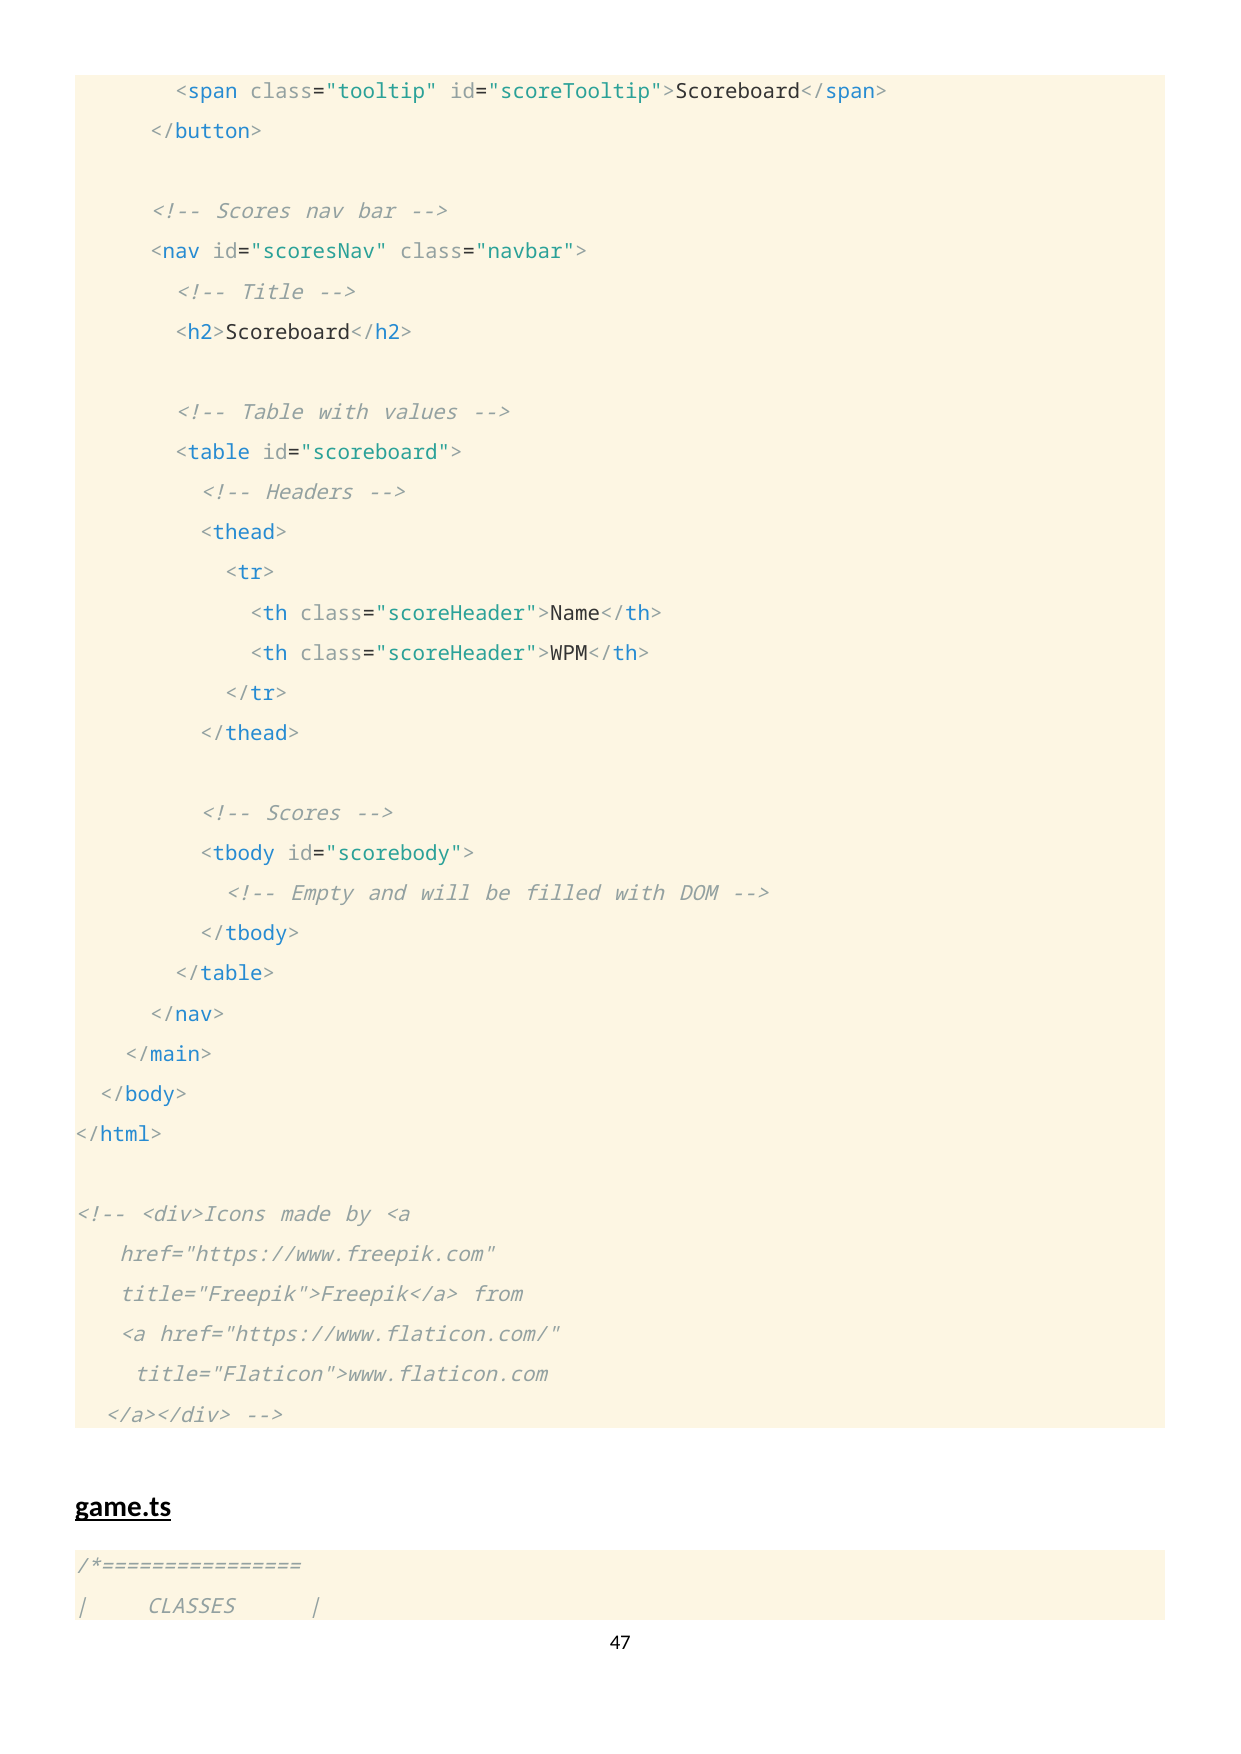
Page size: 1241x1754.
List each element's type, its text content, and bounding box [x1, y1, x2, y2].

text <!-- Empty and will be filled with DOM --> [75, 877, 1165, 907]
text </table> [75, 957, 1165, 987]
text <!-- Headers --> [75, 476, 1165, 506]
text <a href="https://www.flaticon.com/" [75, 1318, 1165, 1348]
text href="https://www.freepik.com" [75, 1238, 1165, 1268]
text <!-- <div>Icons made by <a [75, 1198, 1165, 1228]
text <!-- Scores --> [75, 797, 1165, 827]
text </body> [75, 1078, 1165, 1107]
text <tr> [75, 556, 1165, 586]
text </tbody> [75, 917, 1165, 947]
text <span class="tooltip" id="scoreTooltip">Scoreboard</span> [75, 75, 1165, 105]
text <th class="scoreHeader">WPM</th> [75, 636, 1165, 666]
text <h2>Scoreboard</h2> [75, 316, 1165, 345]
text /*================ [75, 1550, 1165, 1580]
text <table id="scoreboard"> [75, 436, 1165, 466]
text </nav> [75, 997, 1165, 1027]
text </tr> [75, 677, 1165, 706]
text </thead> [75, 717, 1165, 746]
text title="Freepik">Freepik</a> from [75, 1278, 1165, 1308]
text <!-- Table with values --> [75, 396, 1165, 426]
text </button> [75, 115, 1165, 145]
text <thead> [75, 516, 1165, 546]
text <nav id="scoresNav" class="navbar"> [75, 235, 1165, 265]
text </main> [75, 1037, 1165, 1067]
text <!-- Title --> [75, 276, 1165, 305]
text <tbody id="scorebody"> [75, 837, 1165, 867]
text | CLASSES | [75, 1590, 1165, 1620]
text <th class="scoreHeader">Name</th> [75, 596, 1165, 626]
text <!-- Scores nav bar --> [75, 195, 1165, 225]
text </a></div> --> [75, 1398, 1165, 1428]
text title="Flaticon">www.flaticon.com [75, 1358, 1165, 1388]
text game.ts [75, 1488, 1165, 1524]
text </html> [75, 1118, 1165, 1147]
